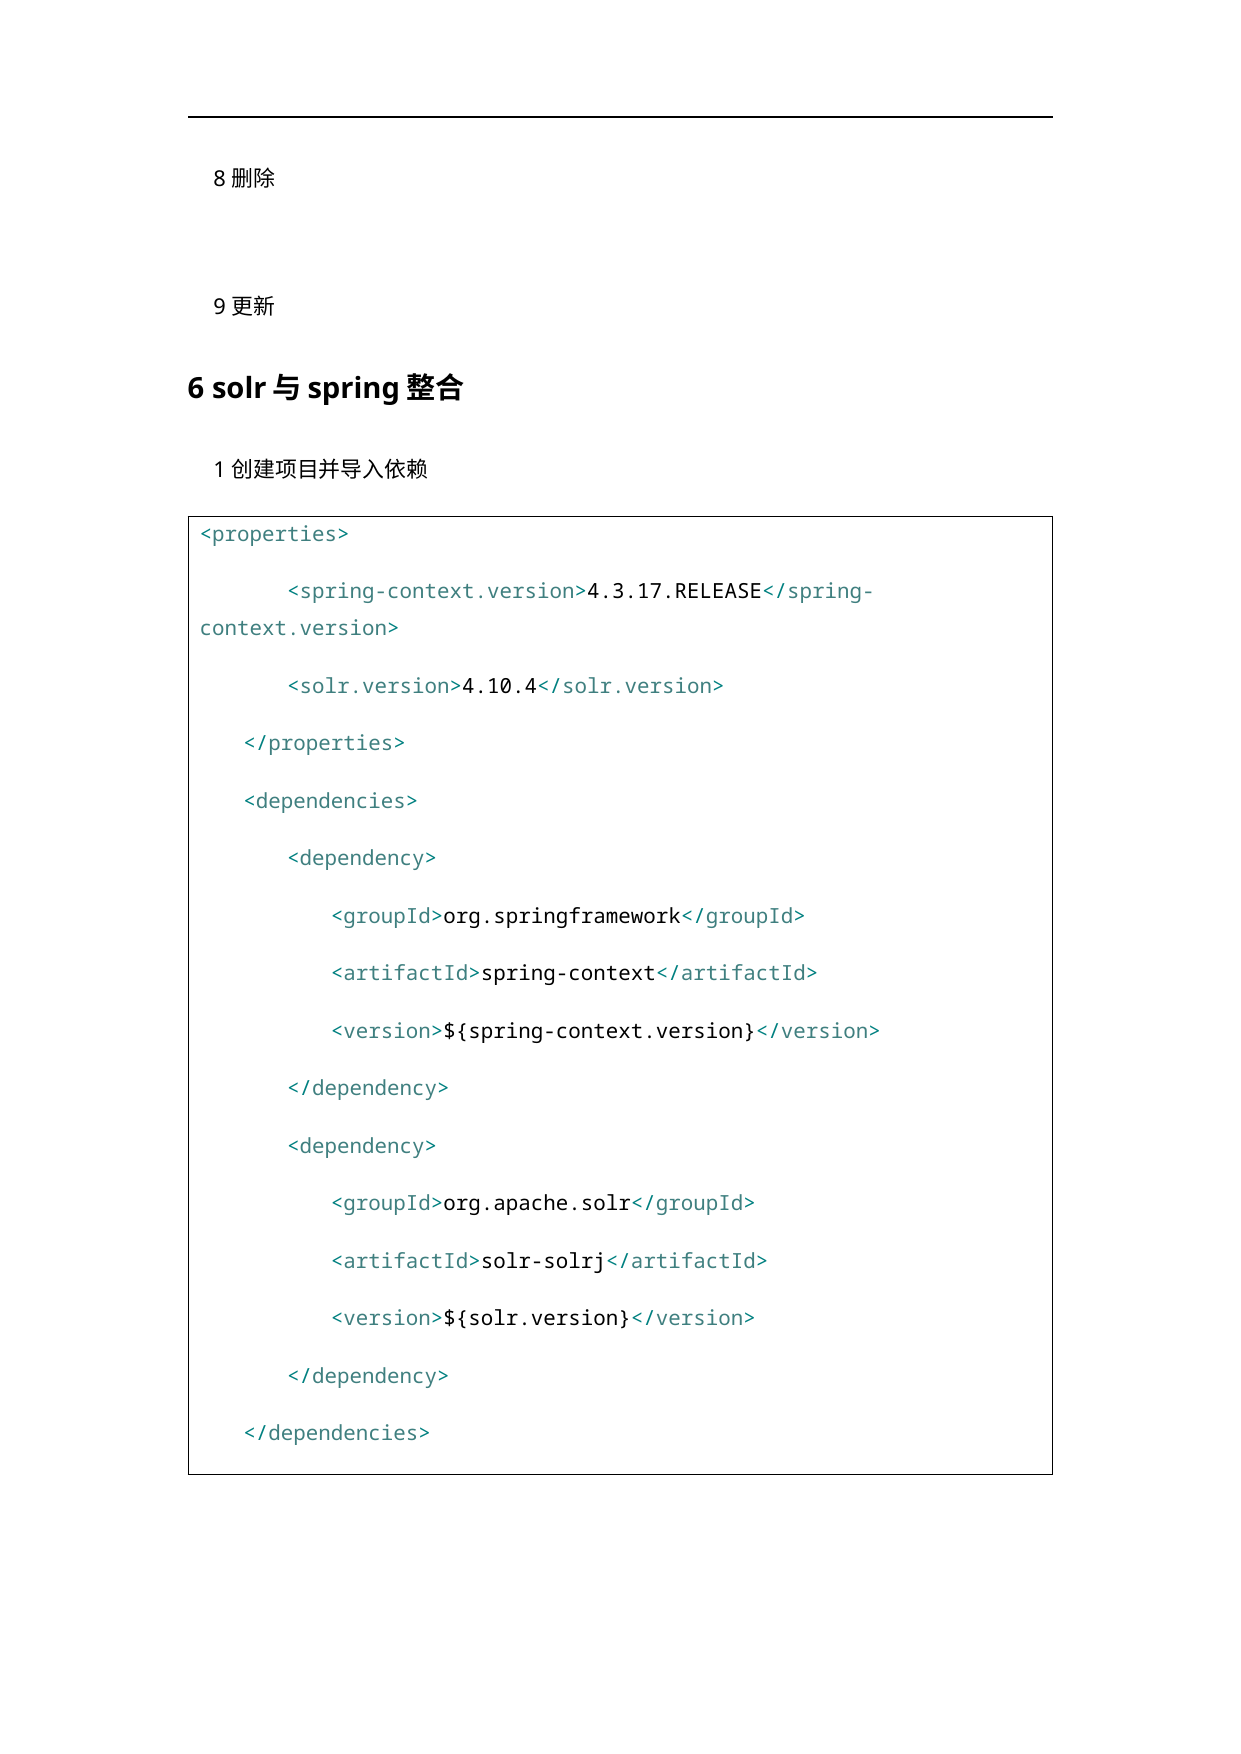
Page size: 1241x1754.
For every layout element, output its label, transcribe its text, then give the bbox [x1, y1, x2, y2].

subtitle 更新 [187, 289, 1053, 321]
subtitle solr与spring整合 [187, 353, 1053, 418]
subtitle 创建项目并导入依赖 [187, 451, 1053, 484]
table_header <properties> <spring-context.version>4.3.17.RELEASE</spring-context.version> <solr.version>4.10.4</solr.version> </properties> <dependencies> <dependency> <groupId>org.springframework</groupId> <artifactId>spring-context</artifactId> <version>${spring-context.version}</version> </dependency> <dependency> <groupId>org.apache.solr</groupId> <artifactId>solr-solrj</artifactId> <version>${solr.version}</version> </dependency> </dependencies> [189, 517, 1052, 1474]
subtitle 删除 [187, 161, 1053, 193]
